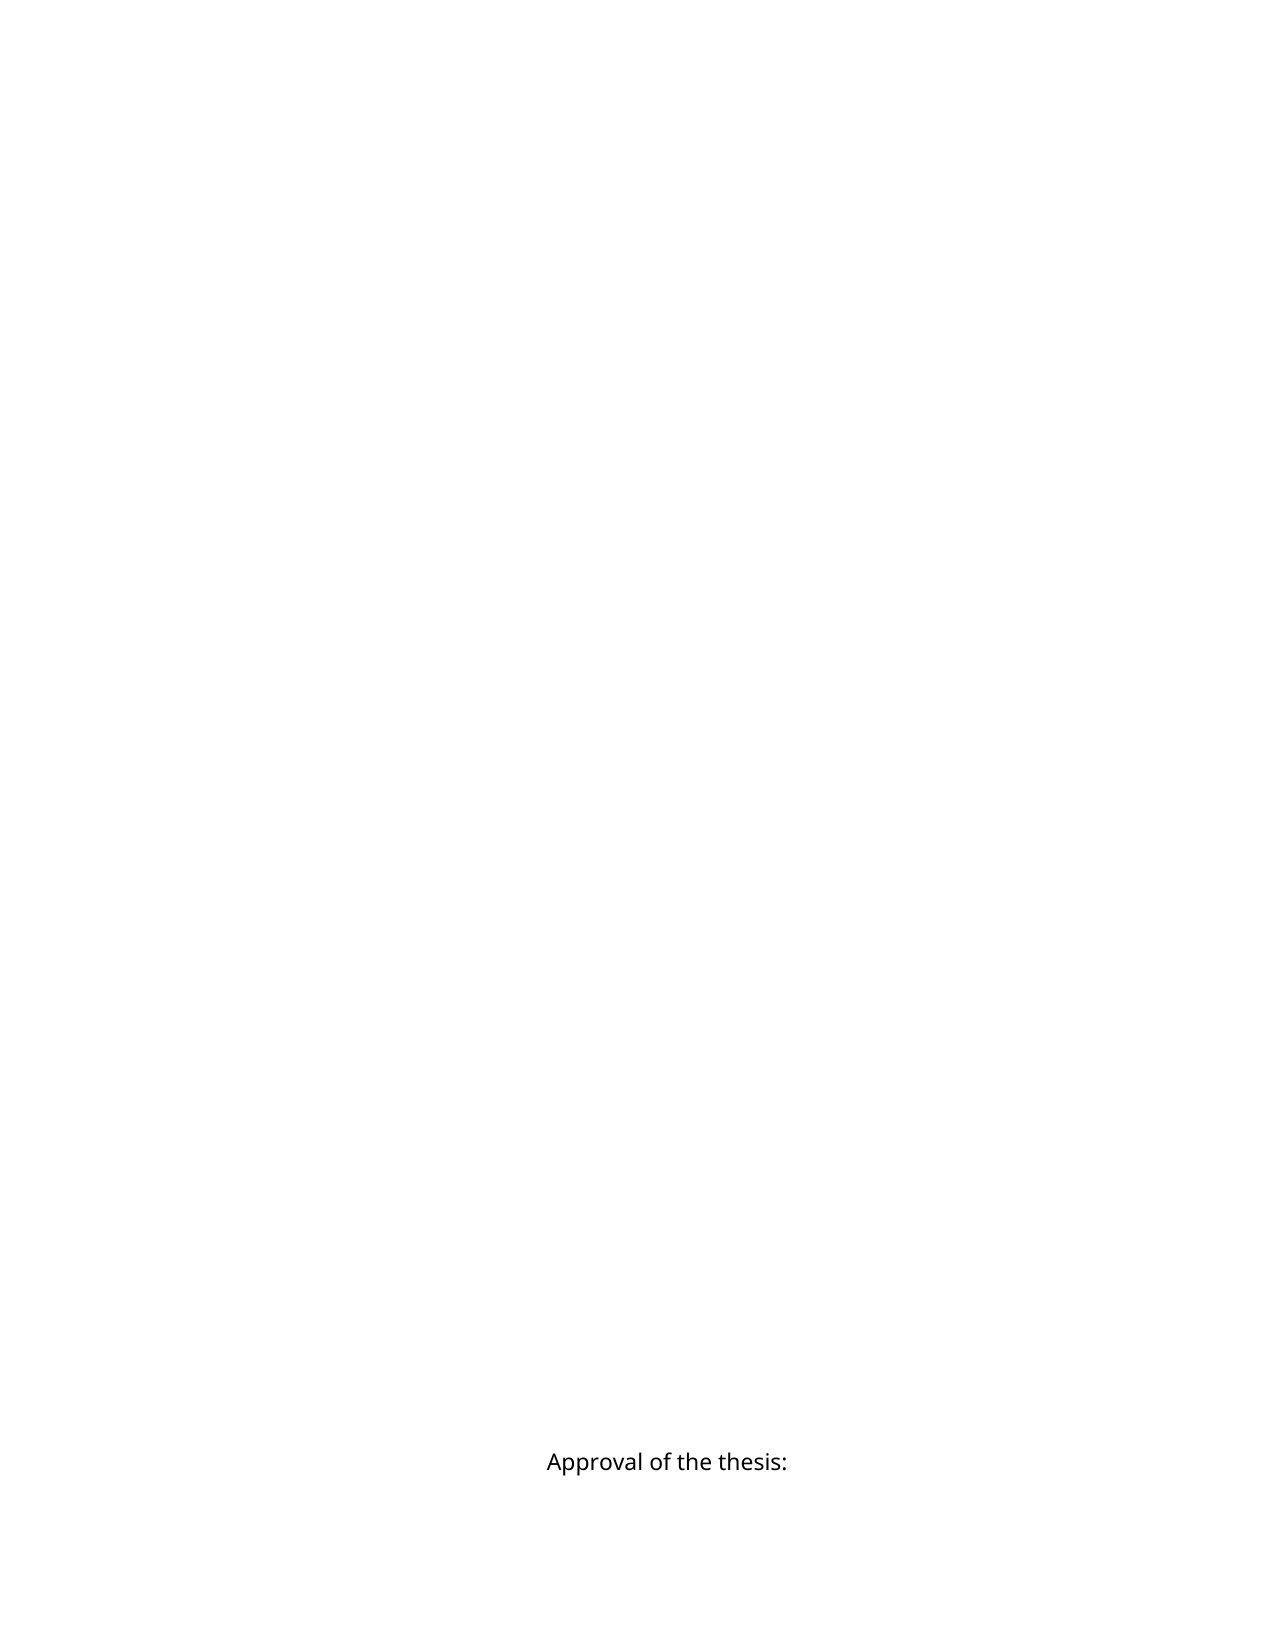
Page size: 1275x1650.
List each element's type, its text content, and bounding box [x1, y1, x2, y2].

text Approval of the thesis: [207, 1445, 1127, 1477]
